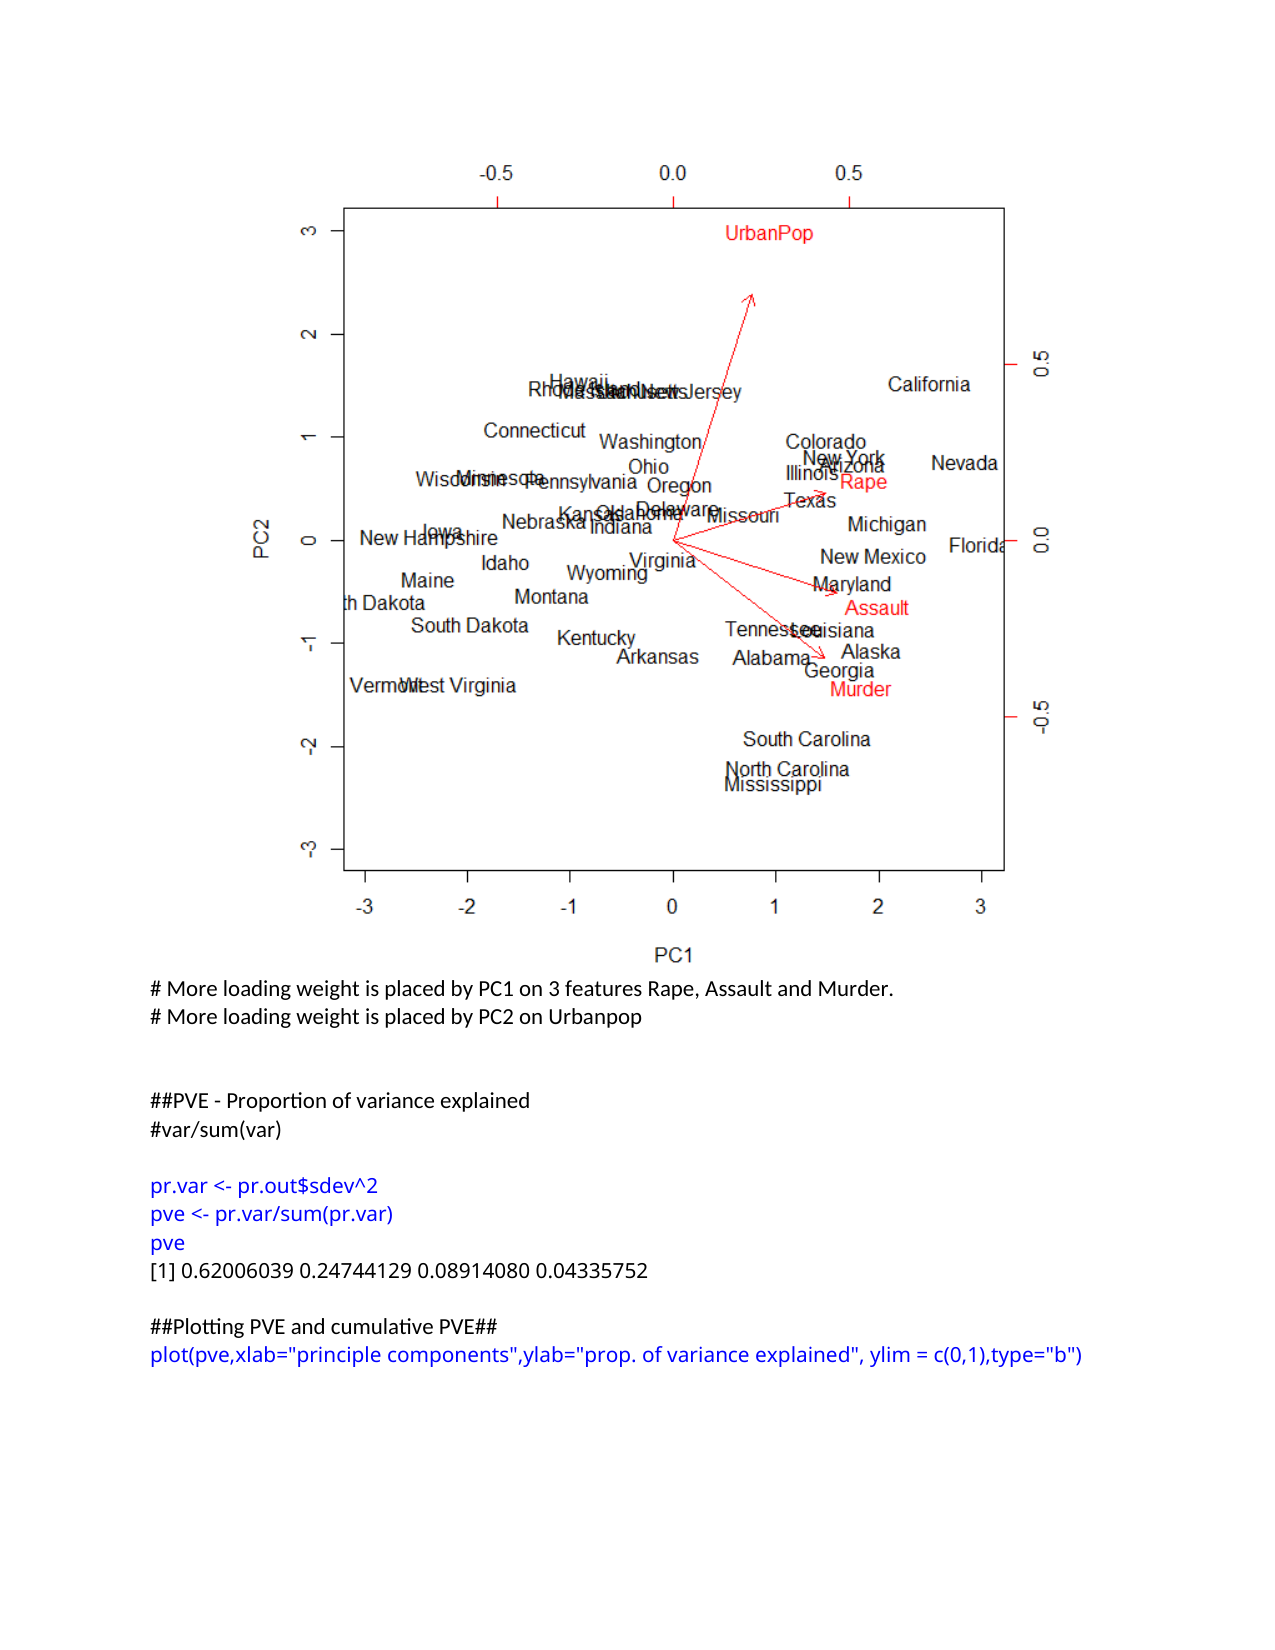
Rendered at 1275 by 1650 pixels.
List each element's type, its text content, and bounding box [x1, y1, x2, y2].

text #var/sum(var) [150, 1115, 1125, 1143]
text # More loading weight is placed by PC1 on 3 features Rape, Assault and Murder. [150, 975, 1125, 1002]
text pve [150, 1228, 1125, 1256]
text # More loading weight is placed by PC2 on Urbanpop [150, 1002, 1125, 1030]
picture [150, 150, 1125, 975]
text pve <- pr.var/sum(pr.var) [150, 1199, 1125, 1228]
text plot(pve,xlab="principle components",ylab="prop. of variance explained", ylim = c(0,1),type="b") [150, 1341, 1125, 1369]
text ##Plotting PVE and cumulative PVE## [150, 1312, 1125, 1341]
text pr.var <- pr.out$sdev^2 [150, 1171, 1125, 1199]
text ##PVE - Proportion of variance explained [150, 1087, 1125, 1115]
text [1] 0.62006039 0.24744129 0.08914080 0.04335752 [150, 1256, 1125, 1284]
